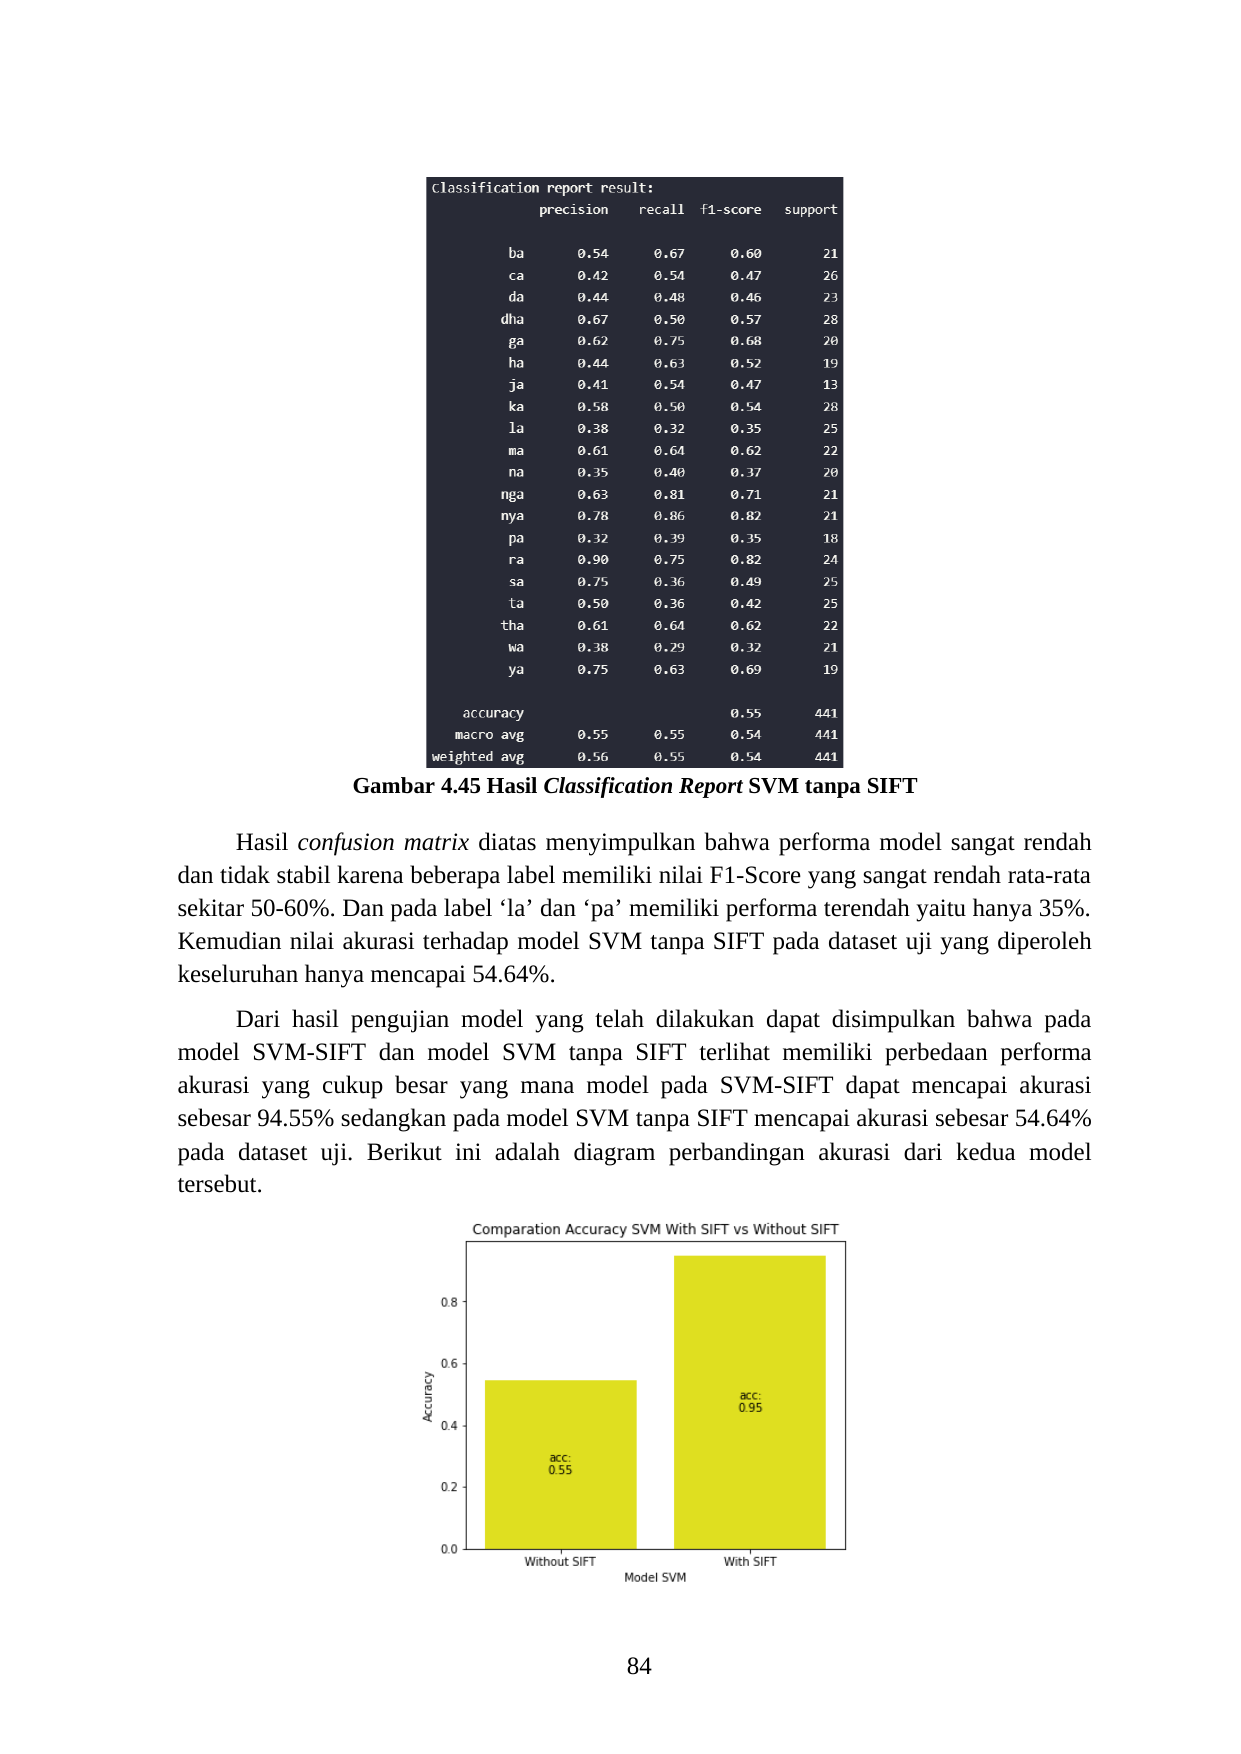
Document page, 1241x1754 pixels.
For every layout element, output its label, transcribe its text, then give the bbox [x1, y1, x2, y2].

text Hasil confusion matrix diatas menyimpulkan bahwa performa model sangat rendah dan tidak stabil karena beberapa label memiliki nilai F1-Score yang sangat rendah rata-rata sekitar 50-60%. Dan pada label ‘la’ dan ‘pa’ memiliki performa terendah yaitu hanya 35%. Kemudian nilai akurasi terhadap model SVM tanpa SIFT pada dataset uji yang diperoleh keseluruhan hanya mencapai 54.64%. [177, 827, 1092, 988]
picture [426, 177, 844, 768]
text Dari hasil pengujian model yang telah dilakukan dapat disimpulkan bahwa pada model SVM-SIFT dan model SVM tanpa SIFT terlihat memiliki perbedaan performa akurasi yang cukup besar yang mana model pada SVM-SIFT dapat mencapai akurasi sebesar 94.55% sedangkan pada model SVM tanpa SIFT mencapai akurasi sebesar 54.64% pada dataset uji. Berikut ini adalah diagram perbandingan akurasi dari kedua model tersebut. [177, 1004, 1092, 1198]
picture [416, 1215, 853, 1592]
